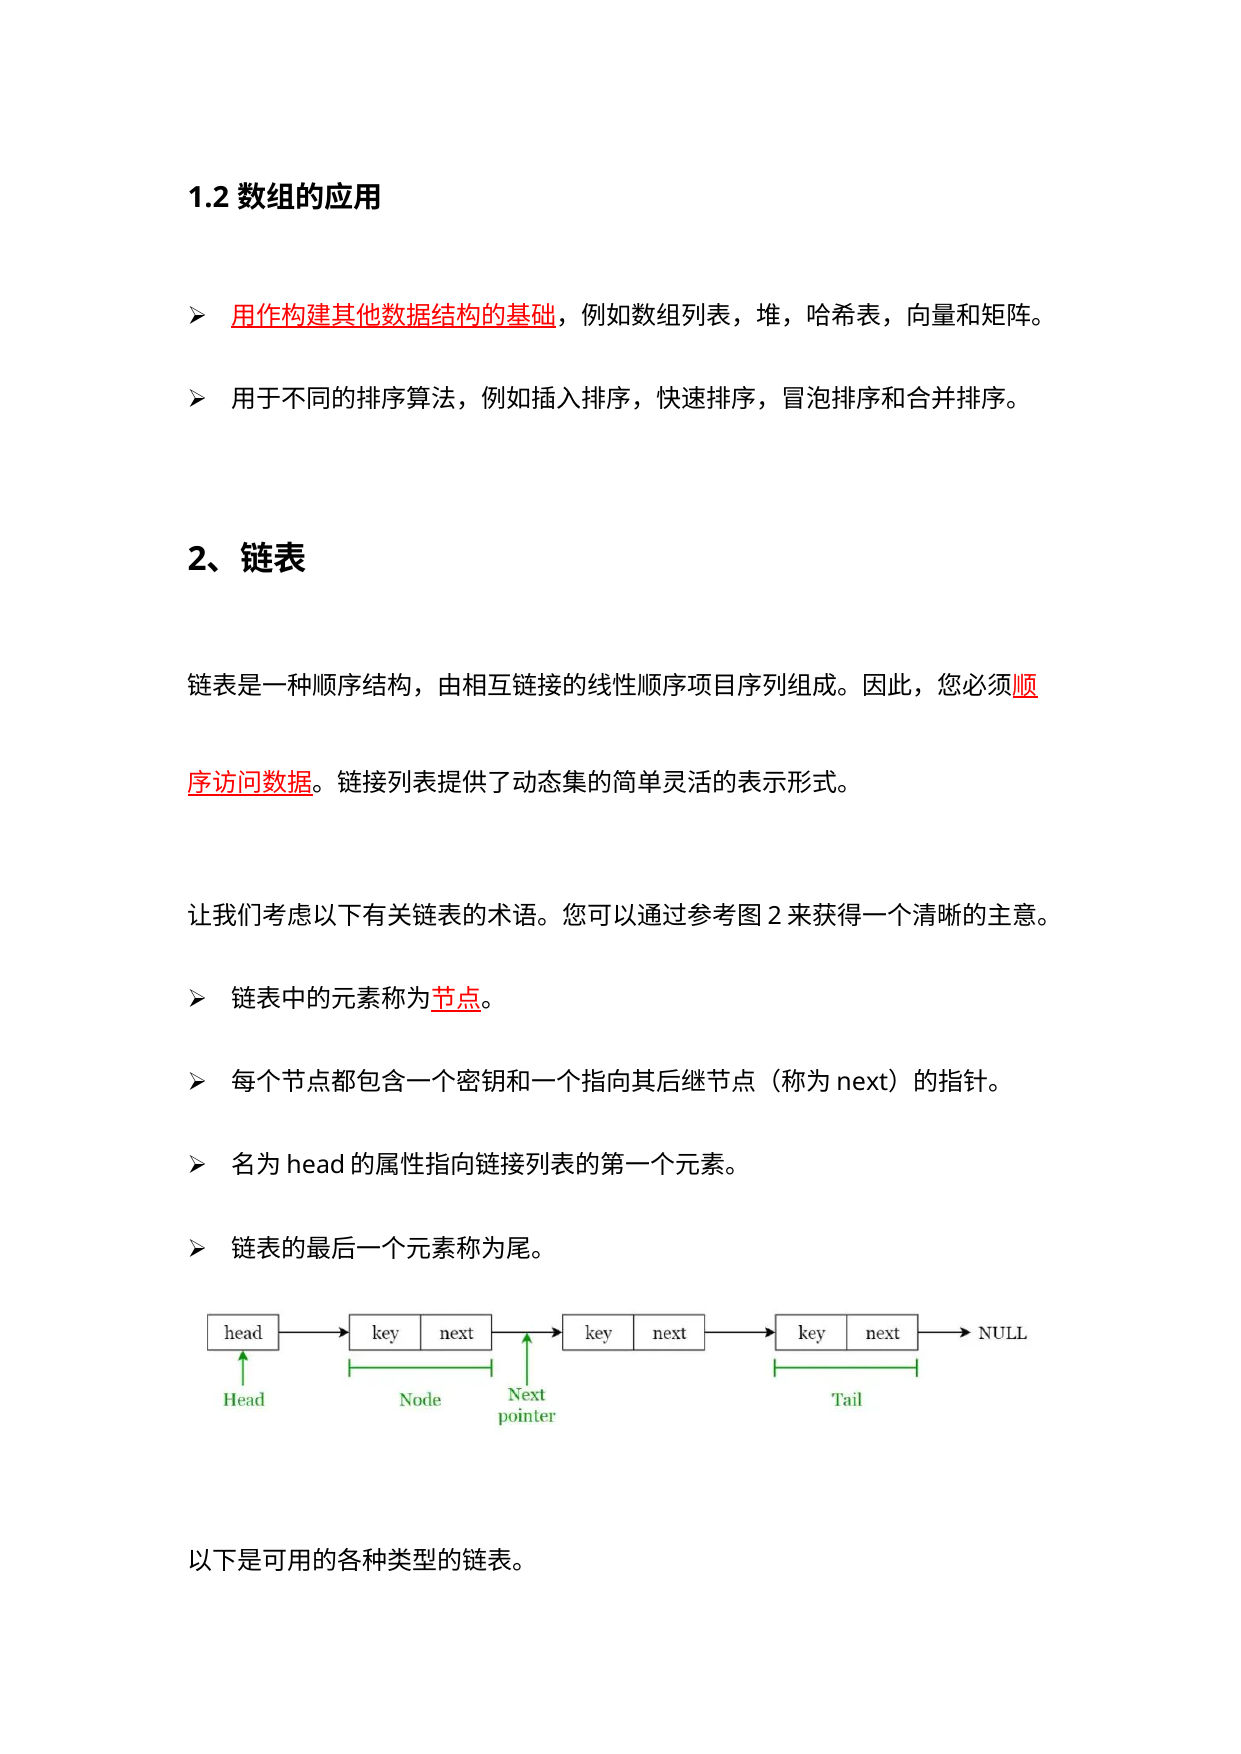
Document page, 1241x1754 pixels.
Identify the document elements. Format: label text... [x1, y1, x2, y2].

picture [187, 1296, 1053, 1446]
subtitle 1.2 数组的应用 [187, 162, 1053, 227]
text 链表是一种顺序结构，由相互链接的线性顺序项目序列组成。因此，您必须顺序访问数据。链接列表提供了动态集的简单灵活的表示形式。 [187, 651, 1053, 813]
list 用作构建其他数据结构的基础，例如数组列表，堆，哈希表，向量和矩阵。 [187, 281, 1053, 346]
list 链表的最后一个元素称为尾。 [187, 1214, 1053, 1279]
list 用于不同的排序算法，例如插入排序，快速排序，冒泡排序和合并排序。 [187, 364, 1053, 429]
list 链表中的元素称为节点。 [187, 964, 1053, 1029]
text 以下是可用的各种类型的链表。 [187, 1526, 1053, 1591]
list 每个节点都包含一个密钥和一个指向其后继节点（称为next）的指针。 [187, 1047, 1053, 1112]
subtitle 2、链表 [187, 524, 1053, 589]
text 让我们考虑以下有关链表的术语。您可以通过参考图2来获得一个清晰的主意。 [187, 881, 1053, 946]
list 名为head的属性指向链接列表的第一个元素。 [187, 1131, 1053, 1196]
